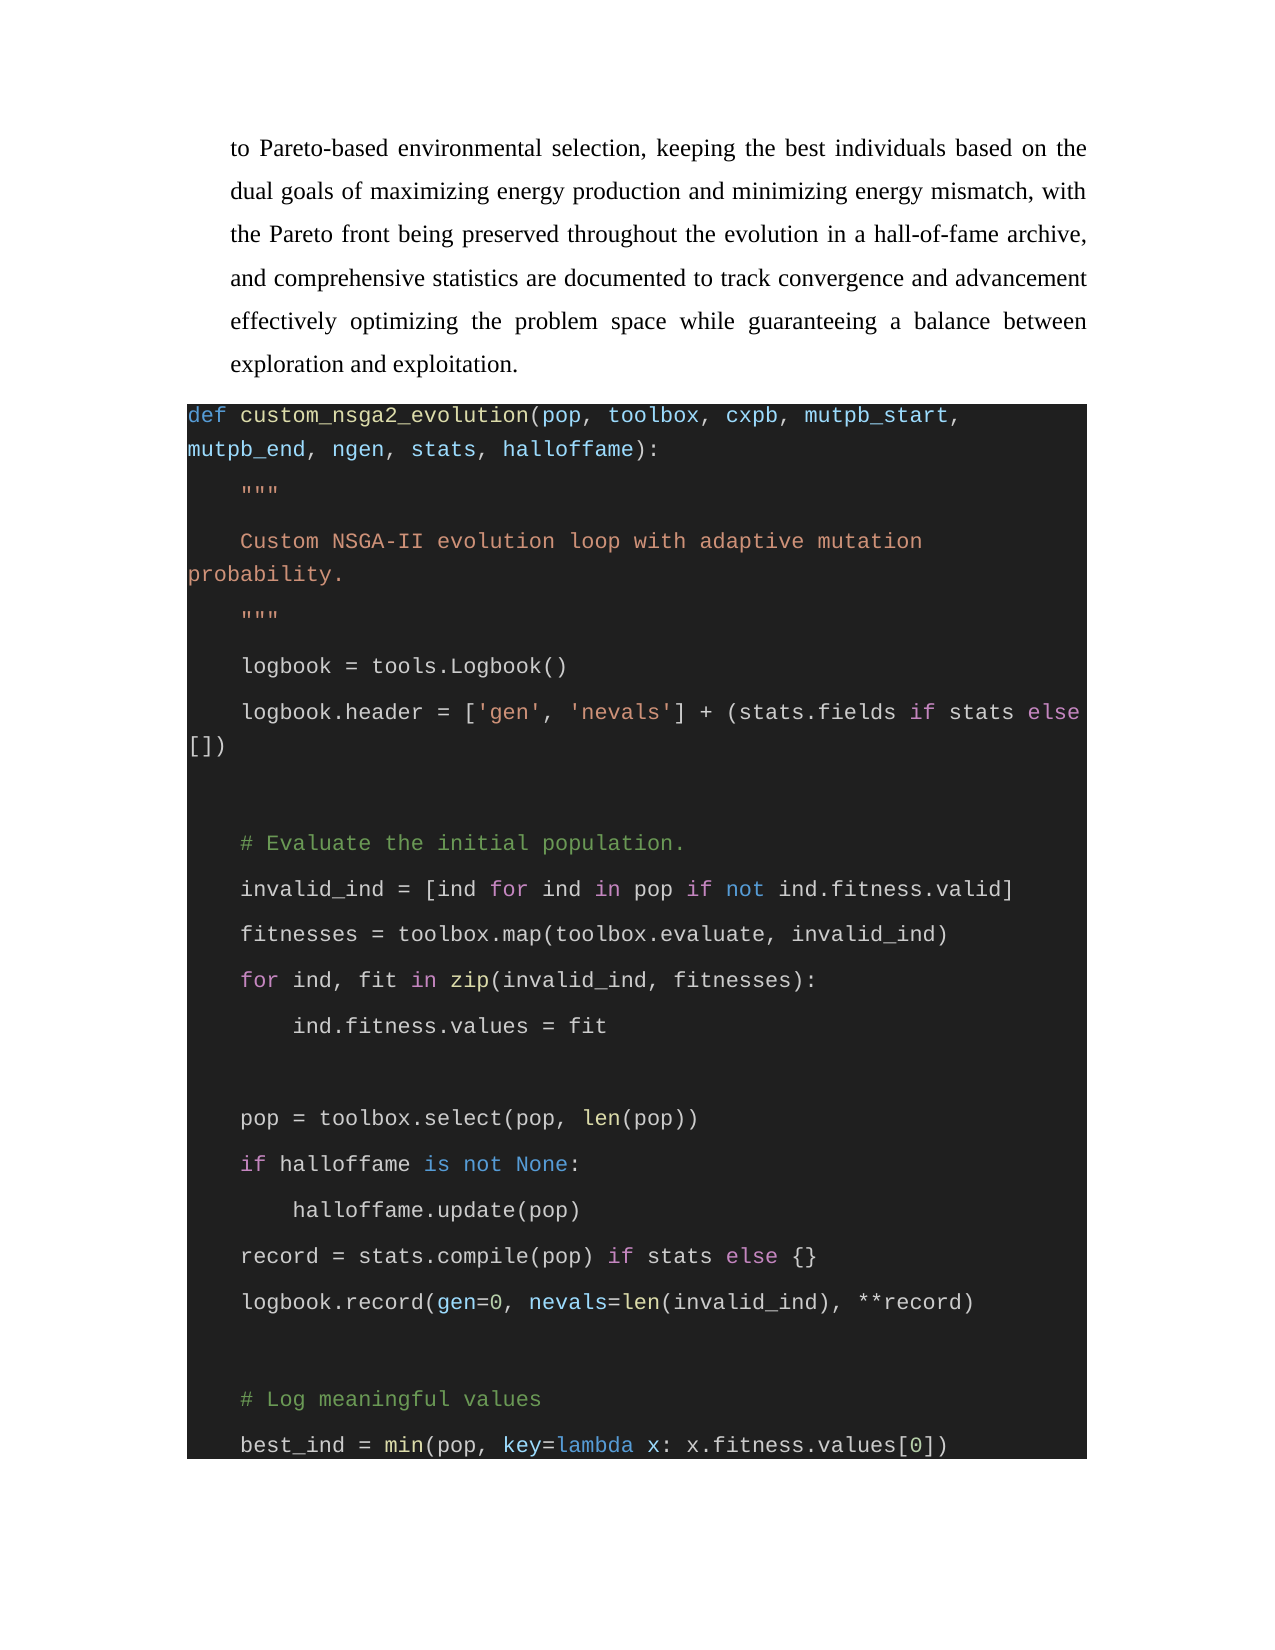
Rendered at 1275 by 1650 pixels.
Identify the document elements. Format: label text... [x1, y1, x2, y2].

text """ [187, 609, 1087, 634]
text logbook.header = ['gen', 'nevals'] + (stats.fields if stats else []) [187, 701, 1087, 759]
text invalid_ind = [ind for ind in pop if not ind.fitness.valid] [187, 878, 1087, 902]
text Custom NSGA-II evolution loop with adaptive mutation probability. [187, 530, 1087, 588]
text def custom_nsga2_evolution(pop, toolbox, cxpb, mutpb_start, mutpb_end, ngen, stats, halloffame): [187, 404, 1087, 463]
text logbook = tools.Logbook() [187, 655, 1087, 680]
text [230, 133, 1087, 378]
text if halloffame is not None: [187, 1153, 1087, 1178]
text best_ind = min(pop, key=lambda x: x.fitness.values[0]) [187, 1434, 1087, 1459]
text logbook.record(gen=0, nevals=len(invalid_ind), **record) [187, 1291, 1087, 1316]
text pop = toolbox.select(pop, len(pop)) [187, 1107, 1087, 1132]
text halloffame.update(pop) [187, 1199, 1087, 1224]
text ind.fitness.values = fit [187, 1016, 1087, 1040]
text fitnesses = toolbox.map(toolbox.evaluate, invalid_ind) [187, 924, 1087, 948]
text # Evaluate the initial population. [187, 832, 1087, 857]
text """ [187, 484, 1087, 509]
text # Log meaningful values [187, 1388, 1087, 1413]
text for ind, fit in zip(invalid_ind, fitnesses): [187, 969, 1087, 994]
text record = stats.compile(pop) if stats else {} [187, 1245, 1087, 1270]
